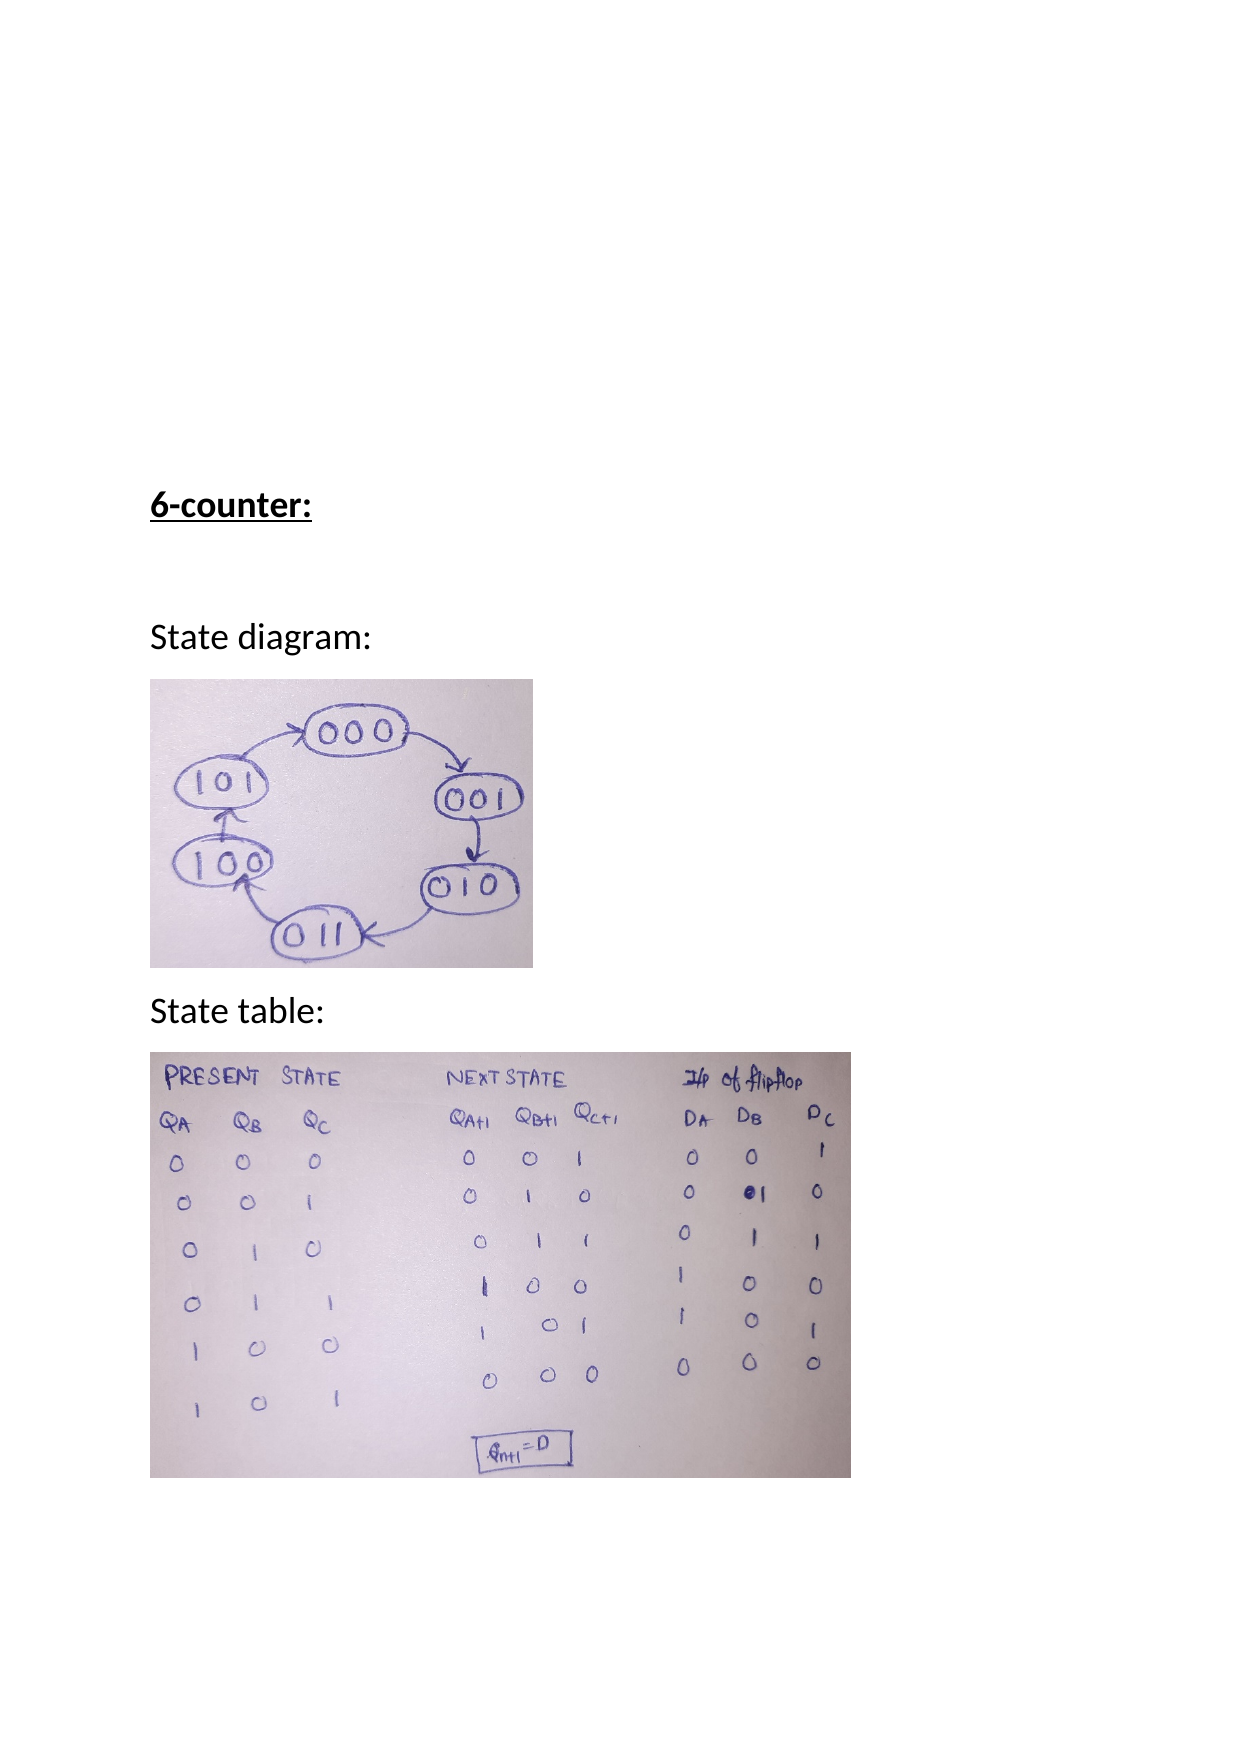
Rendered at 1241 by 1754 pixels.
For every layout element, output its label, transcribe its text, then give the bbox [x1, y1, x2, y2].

picture [150, 679, 533, 968]
text State table: [150, 987, 1090, 1032]
text State diagram: [150, 613, 1090, 659]
text 6-counter: [150, 481, 1090, 527]
picture [150, 1052, 851, 1478]
